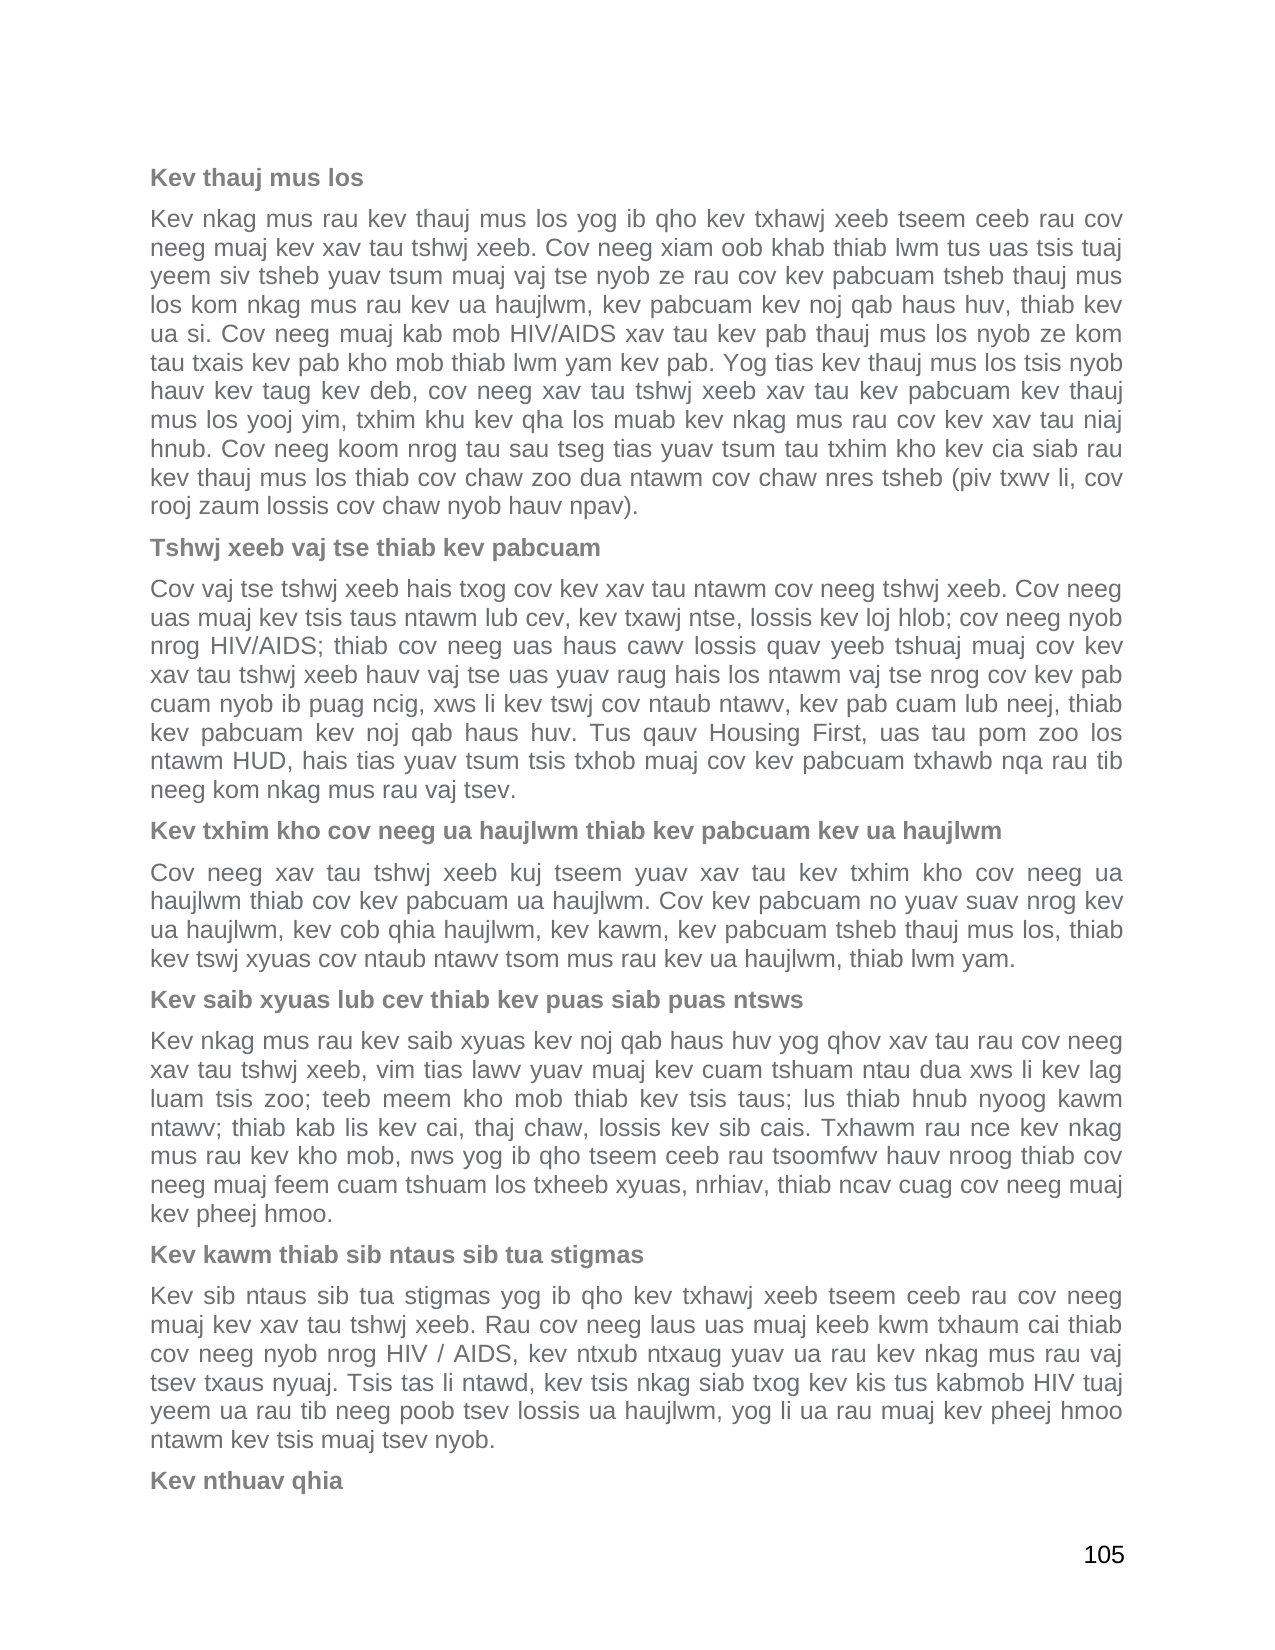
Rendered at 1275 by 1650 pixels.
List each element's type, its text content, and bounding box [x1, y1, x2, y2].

text Kev nthuav qhia [150, 1466, 1125, 1495]
text Kev nkag mus rau kev saib xyuas kev noj qab haus huv yog qhov xav tau rau cov neeg xav tau tshwj xeeb, vim tias lawv yuav muaj kev cuam tshuam ntau dua xws li kev lag luam tsis zoo; teeb meem kho mob thiab kev tsis taus; lus thiab hnub nyoog kawm ntawv; thiab kab lis kev cai, thaj chaw, lossis kev sib cais. Txhawm rau nce kev nkag mus rau kev kho mob, nws yog ib qho tseem ceeb rau tsoomfwv hauv nroog thiab cov neeg muaj feem cuam tshuam los txheeb xyuas, nrhiav, thiab ncav cuag cov neeg muaj kev pheej hmoo. [150, 1026, 1125, 1227]
text Kev saib xyuas lub cev thiab kev puas siab puas ntsws [150, 985, 1125, 1014]
text Kev nkag mus rau kev thauj mus los yog ib qho kev txhawj xeeb tseem ceeb rau cov neeg muaj kev xav tau tshwj xeeb. Cov neeg xiam oob khab thiab lwm tus uas tsis tuaj yeem siv tsheb yuav tsum muaj vaj tse nyob ze rau cov kev pabcuam tsheb thauj mus los kom nkag mus rau kev ua haujlwm, kev pabcuam kev noj qab haus huv, thiab kev ua si. Cov neeg muaj kab mob HIV/AIDS xav tau kev pab thauj mus los nyob ze kom tau txais kev pab kho mob thiab lwm yam kev pab. Yog tias kev thauj mus los tsis nyob hauv kev taug kev deb, cov neeg xav tau tshwj xeeb xav tau kev pabcuam kev thauj mus los yooj yim, txhim khu kev qha los muab kev nkag mus rau cov kev xav tau niaj hnub. Cov neeg koom nrog tau sau tseg tias yuav tsum tau txhim kho kev cia siab rau kev thauj mus los thiab cov chaw zoo dua ntawm cov chaw nres tsheb (piv txwv li, cov rooj zaum lossis cov chaw nyob hauv npav). [150, 204, 1125, 520]
text Kev thauj mus los [150, 162, 1125, 191]
text Tshwj xeeb vaj tse thiab kev pabcuam [150, 532, 1125, 561]
text Cov neeg xav tau tshwj xeeb kuj tseem yuav xav tau kev txhim kho cov neeg ua haujlwm thiab cov kev pabcuam ua haujlwm. Cov kev pabcuam no yuav suav nrog kev ua haujlwm, kev cob qhia haujlwm, kev kawm, kev pabcuam tsheb thauj mus los, thiab kev tswj xyuas cov ntaub ntawv tsom mus rau kev ua haujlwm, thiab lwm yam. [150, 857, 1125, 972]
text Kev sib ntaus sib tua stigmas yog ib qho kev txhawj xeeb tseem ceeb rau cov neeg muaj kev xav tau tshwj xeeb. Rau cov neeg laus uas muaj keeb kwm txhaum cai thiab cov neeg nyob nrog HIV / AIDS, kev ntxub ntxaug yuav ua rau kev nkag mus rau vaj tsev txaus nyuaj. Tsis tas li ntawd, kev tsis nkag siab txog kev kis tus kabmob HIV tuaj yeem ua rau tib neeg poob tsev lossis ua haujlwm, yog li ua rau muaj kev pheej hmoo ntawm kev tsis muaj tsev nyob. [150, 1281, 1125, 1454]
text Cov vaj tse tshwj xeeb hais txog cov kev xav tau ntawm cov neeg tshwj xeeb. Cov neeg uas muaj kev tsis taus ntawm lub cev, kev txawj ntse, lossis kev loj hlob; cov neeg nyob nrog HIV/AIDS; thiab cov neeg uas haus cawv lossis quav yeeb tshuaj muaj cov kev xav tau tshwj xeeb hauv vaj tse uas yuav raug hais los ntawm vaj tse nrog cov kev pab cuam nyob ib puag ncig, xws li kev tswj cov ntaub ntawv, kev pab cuam lub neej, thiab kev pabcuam kev noj qab haus huv. Tus qauv Housing First, uas tau pom zoo los ntawm HUD, hais tias yuav tsum tsis txhob muaj cov kev pabcuam txhawb nqa rau tib neeg kom nkag mus rau vaj tsev. [150, 574, 1125, 804]
text Kev kawm thiab sib ntaus sib tua stigmas [150, 1240, 1125, 1269]
text Kev txhim kho cov neeg ua haujlwm thiab kev pabcuam kev ua haujlwm [150, 816, 1125, 845]
